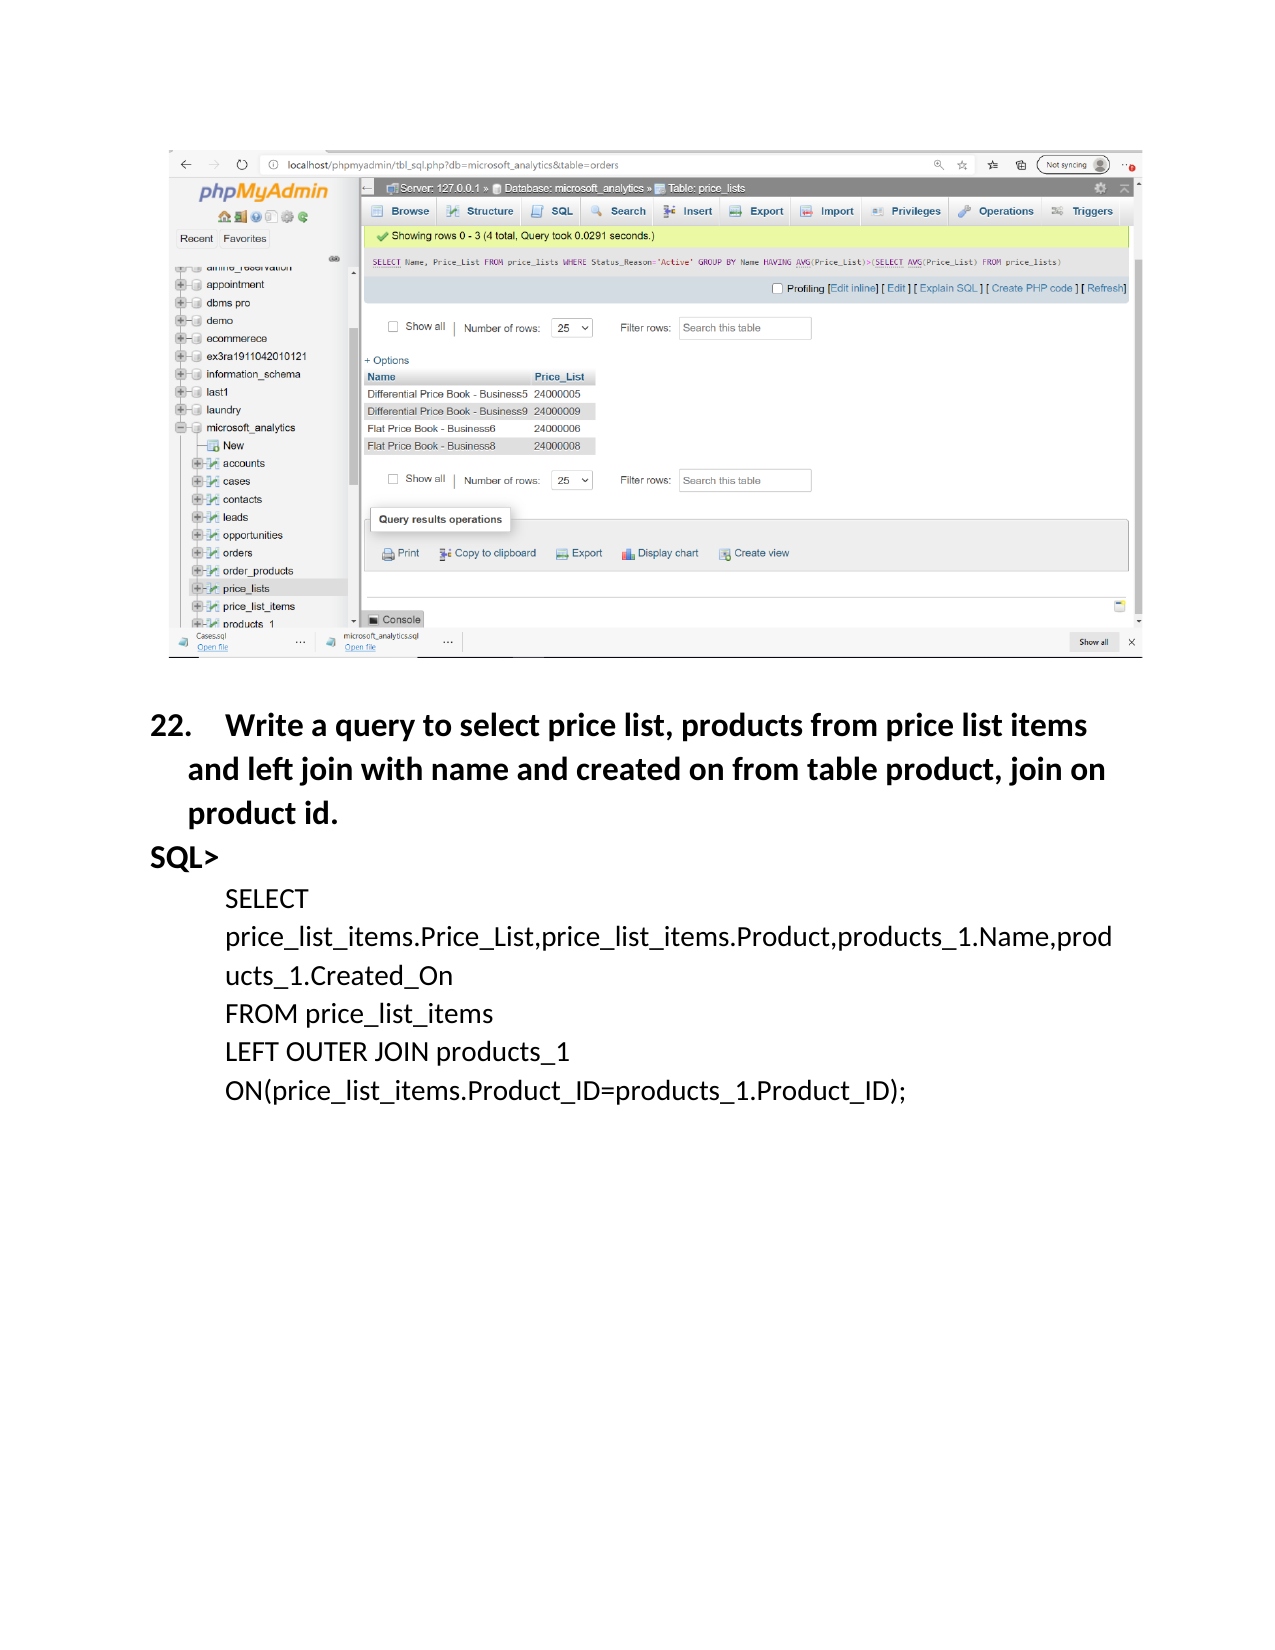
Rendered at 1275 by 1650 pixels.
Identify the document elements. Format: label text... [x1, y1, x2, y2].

text LEFT OUTER JOIN products_1 [225, 1033, 1125, 1069]
text SQL> [150, 836, 1125, 877]
text FROM price_list_items [225, 995, 1125, 1031]
text SELECT price_list_items.Price_List,price_list_items.Product,products_1.Name,products_1.Created_On [225, 880, 1125, 992]
text ON(price_list_items.Product_ID=products_1.Product_ID); [225, 1072, 1125, 1108]
list Write a query to select price list, products from price list items and left join with name and created on from table product, join on product id. [150, 704, 1125, 833]
